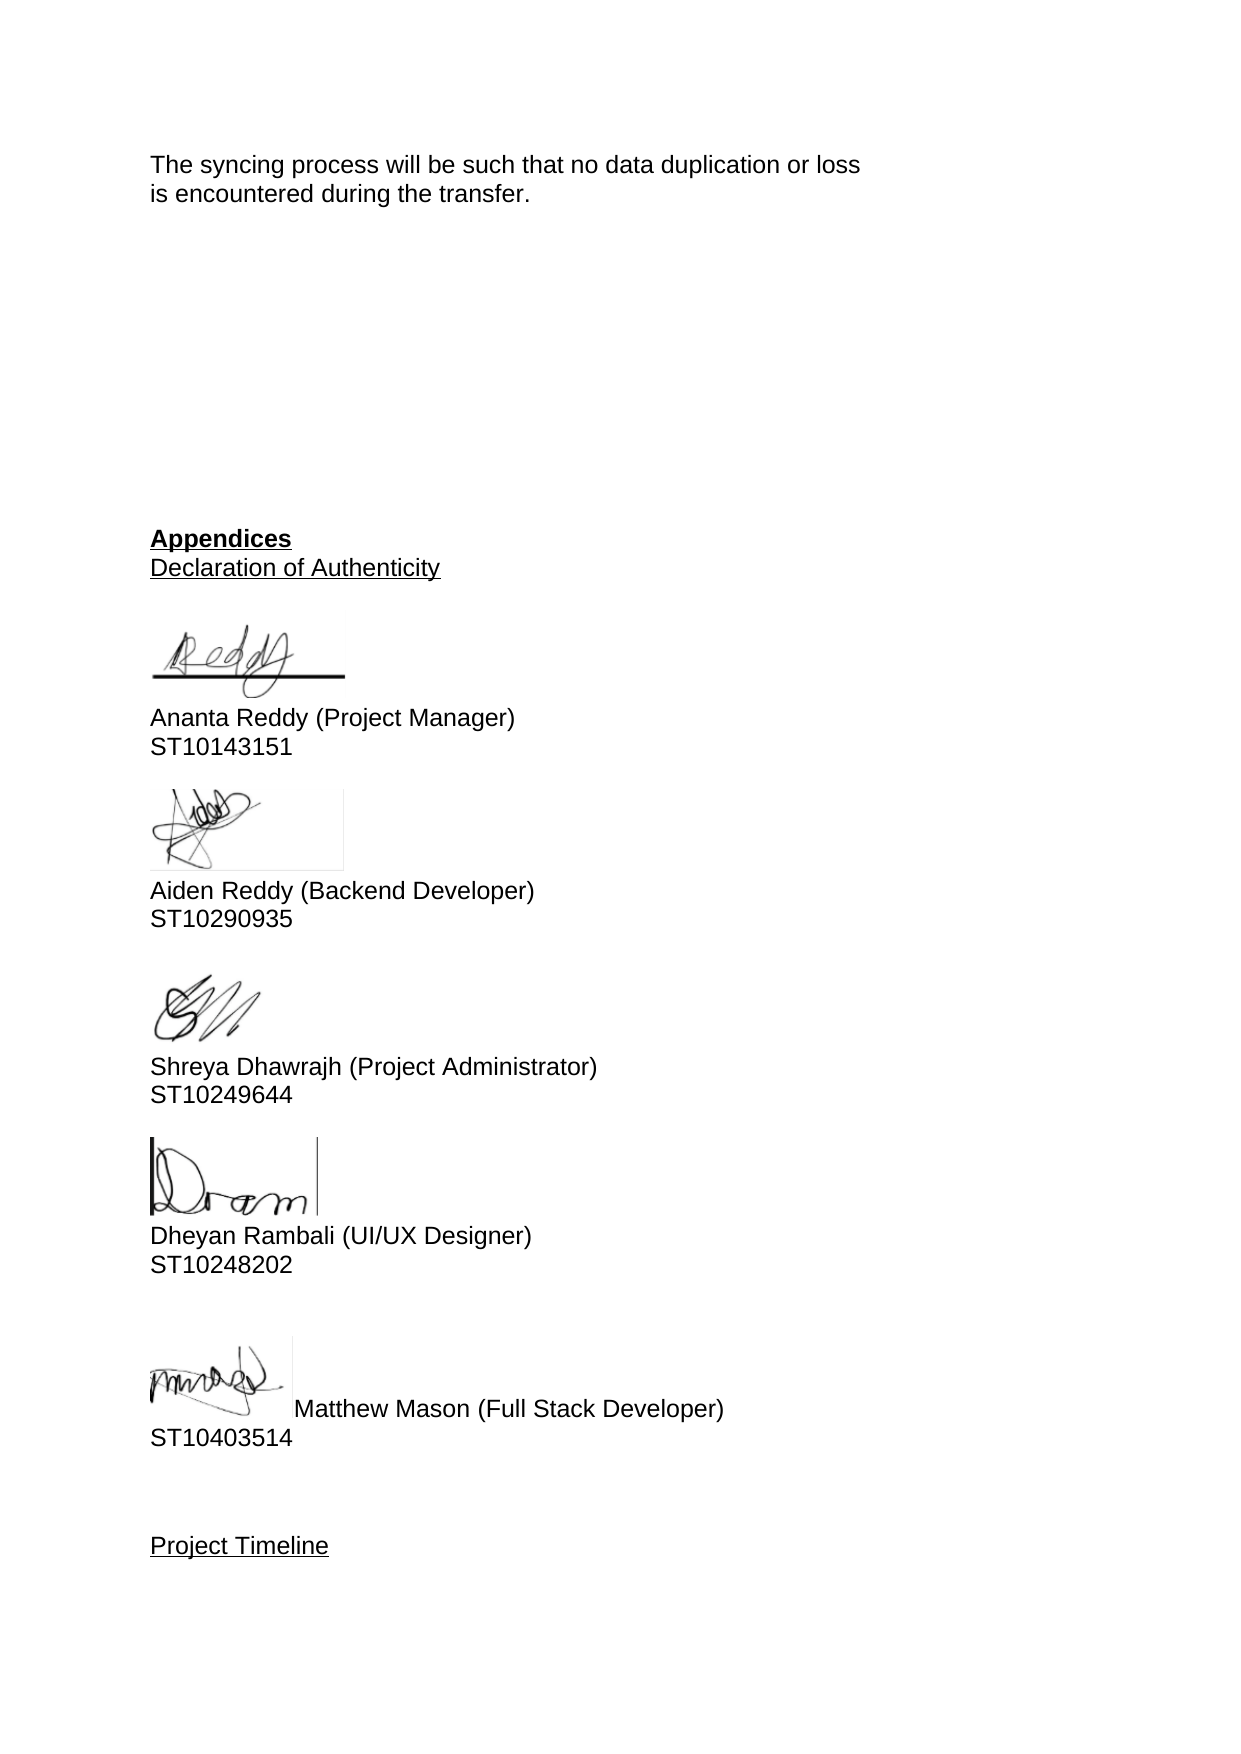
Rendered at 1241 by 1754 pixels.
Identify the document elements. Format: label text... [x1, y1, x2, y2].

text Dheyan Rambali (UI/UX Designer) [150, 1221, 1090, 1250]
text ST10403514 [150, 1423, 1090, 1452]
picture [150, 789, 347, 871]
text ST10249644 [150, 1080, 1090, 1109]
picture [150, 1336, 294, 1418]
text ST10290935 [150, 904, 1090, 933]
text Matthew Mason (Full Stack Developer) [150, 1336, 1090, 1423]
picture [150, 610, 347, 698]
picture [150, 1137, 319, 1216]
picture [150, 961, 275, 1047]
text ST10248202 [150, 1250, 1090, 1279]
text Aiden Reddy (Backend Developer) [150, 876, 1090, 904]
text ST10143151 [150, 732, 1090, 760]
text Appendices [150, 524, 1090, 552]
text Declaration of Authenticity [150, 552, 1090, 581]
text Shreya Dhawrajh (Project Administrator) [150, 1052, 1090, 1080]
text Project Timeline [150, 1531, 1090, 1559]
text The syncing process will be such that no data duplication or loss is encountered during the transfer. [150, 150, 1090, 207]
text Ananta Reddy (Project Manager) [150, 703, 1090, 732]
